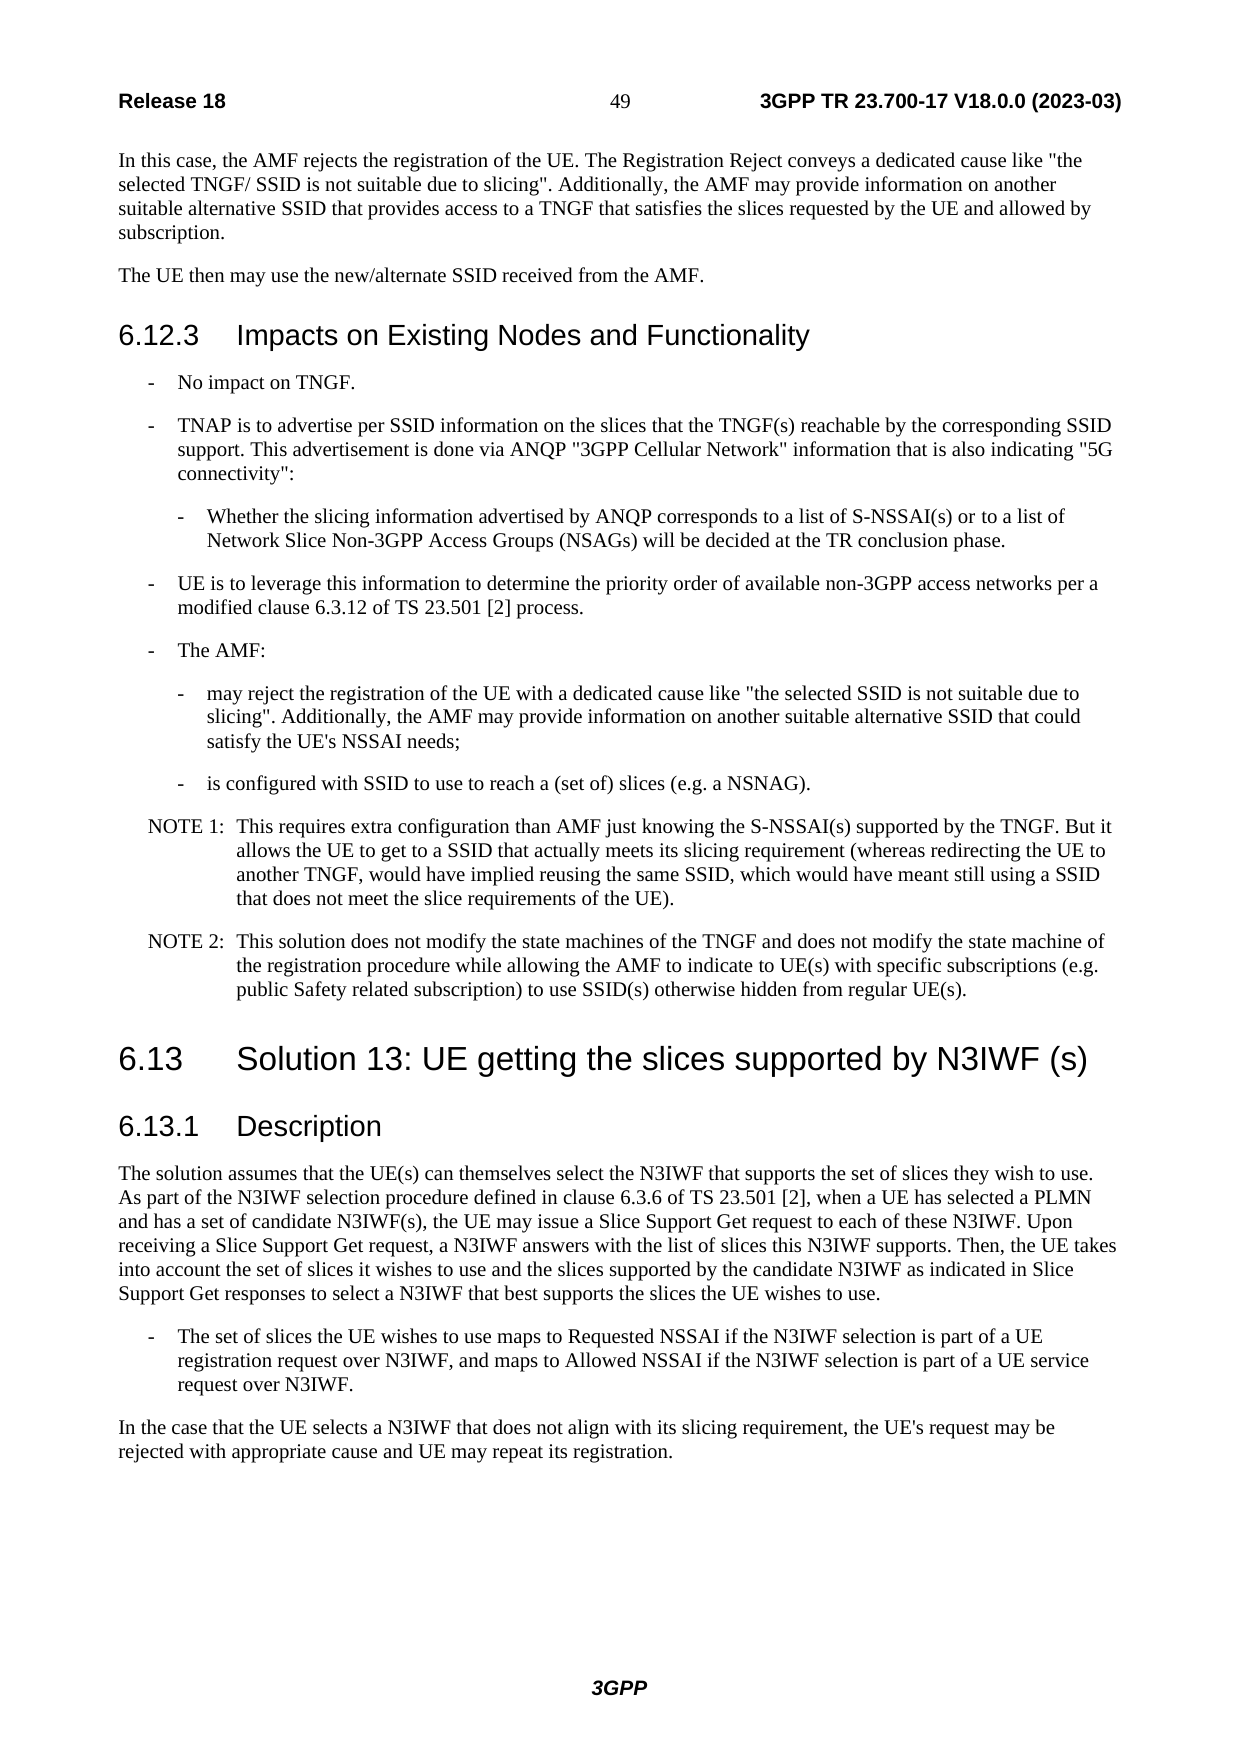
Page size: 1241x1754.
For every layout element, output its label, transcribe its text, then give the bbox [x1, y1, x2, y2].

text NOTE 1: This requires extra configuration than AMF just knowing the S-NSSAI(s) supported by the TNGF. But it allows the UE to get to a SSID that actually meets its slicing requirement (whereas redirecting the UE to another TNGF, would have implied reusing the same SSID, which would have meant still using a SSID that does not meet the slice requirements of the UE). [148, 814, 1122, 910]
text The solution assumes that the UE(s) can themselves select the N3IWF that supports the set of slices they wish to use. As part of the N3IWF selection procedure defined in clause 6.3.6 of TS 23.501 [2], when a UE has selected a PLMN and has a set of candidate N3IWF(s), the UE may issue a Slice Support Get request to each of these N3IWF. Upon receiving a Slice Support Get request, a N3IWF answers with the list of slices this N3IWF supports. Then, the UE takes into account the set of slices it wishes to use and the slices supported by the candidate N3IWF as indicated in Slice Support Get responses to select a N3IWF that best supports the slices the UE wishes to use. [118, 1161, 1122, 1305]
text - may reject the registration of the UE with a dedicated cause like "the selected SSID is not suitable due to slicing". Additionally, the AMF may provide information on another suitable alternative SSID that could satisfy the UE's NSSAI needs; [177, 680, 1122, 753]
text In this case, the AMF rejects the registration of the UE. The Registration Reject conveys a dedicated cause like "the selected TNGF/ SSID is not suitable due to slicing". Additionally, the AMF may provide information on another suitable alternative SSID that provides access to a TNGF that satisfies the slices requested by the UE and allowed by subscription. [118, 147, 1122, 244]
text The UE then may use the new/alternate SSID received from the AMF. [118, 262, 1122, 287]
text - The set of slices the UE wishes to use maps to Requested NSSAI if the N3IWF selection is part of a UE registration request over N3IWF, and maps to Allowed NSSAI if the N3IWF selection is part of a UE service request over N3IWF. [148, 1324, 1122, 1396]
text - UE is to leverage this information to determine the priority order of available non-3GPP access networks per a modified clause 6.3.12 of TS 23.501 [2] process. [148, 571, 1122, 619]
subtitle 6.13 Solution 13: UE getting the slices supported by N3IWF (s) [118, 1039, 1122, 1077]
text In the case that the UE selects a N3IWF that does not align with its slicing requirement, the UE's request may be rejected with appropriate cause and UE may repeat its registration. [118, 1415, 1122, 1463]
text - Whether the slicing information advertised by ANQP corresponds to a list of S-NSSAI(s) or to a list of Network Slice Non-3GPP Access Groups (NSAGs) will be decided at the TR conclusion phase. [177, 504, 1122, 552]
text - No impact on TNGF. [148, 370, 1122, 394]
subtitle 6.12.3 Impacts on Existing Nodes and Functionality [118, 318, 1122, 351]
text - TNAP is to advertise per SSID information on the slices that the TNGF(s) reachable by the corresponding SSID support. This advertisement is done via ANQP "3GPP Cellular Network" information that is also indicating "5G connectivity": [148, 413, 1122, 485]
text NOTE 2: This solution does not modify the state machines of the TNGF and does not modify the state machine of the registration procedure while allowing the AMF to indicate to UE(s) with specific subscriptions (e.g. public Safety related subscription) to use SSID(s) otherwise hidden from regular UE(s). [148, 929, 1122, 1001]
subtitle 6.13.1 Description [118, 1108, 1122, 1142]
text - is configured with SSID to use to reach a (set of) slices (e.g. a NSNAG). [177, 771, 1122, 795]
text - The AMF: [148, 638, 1122, 662]
